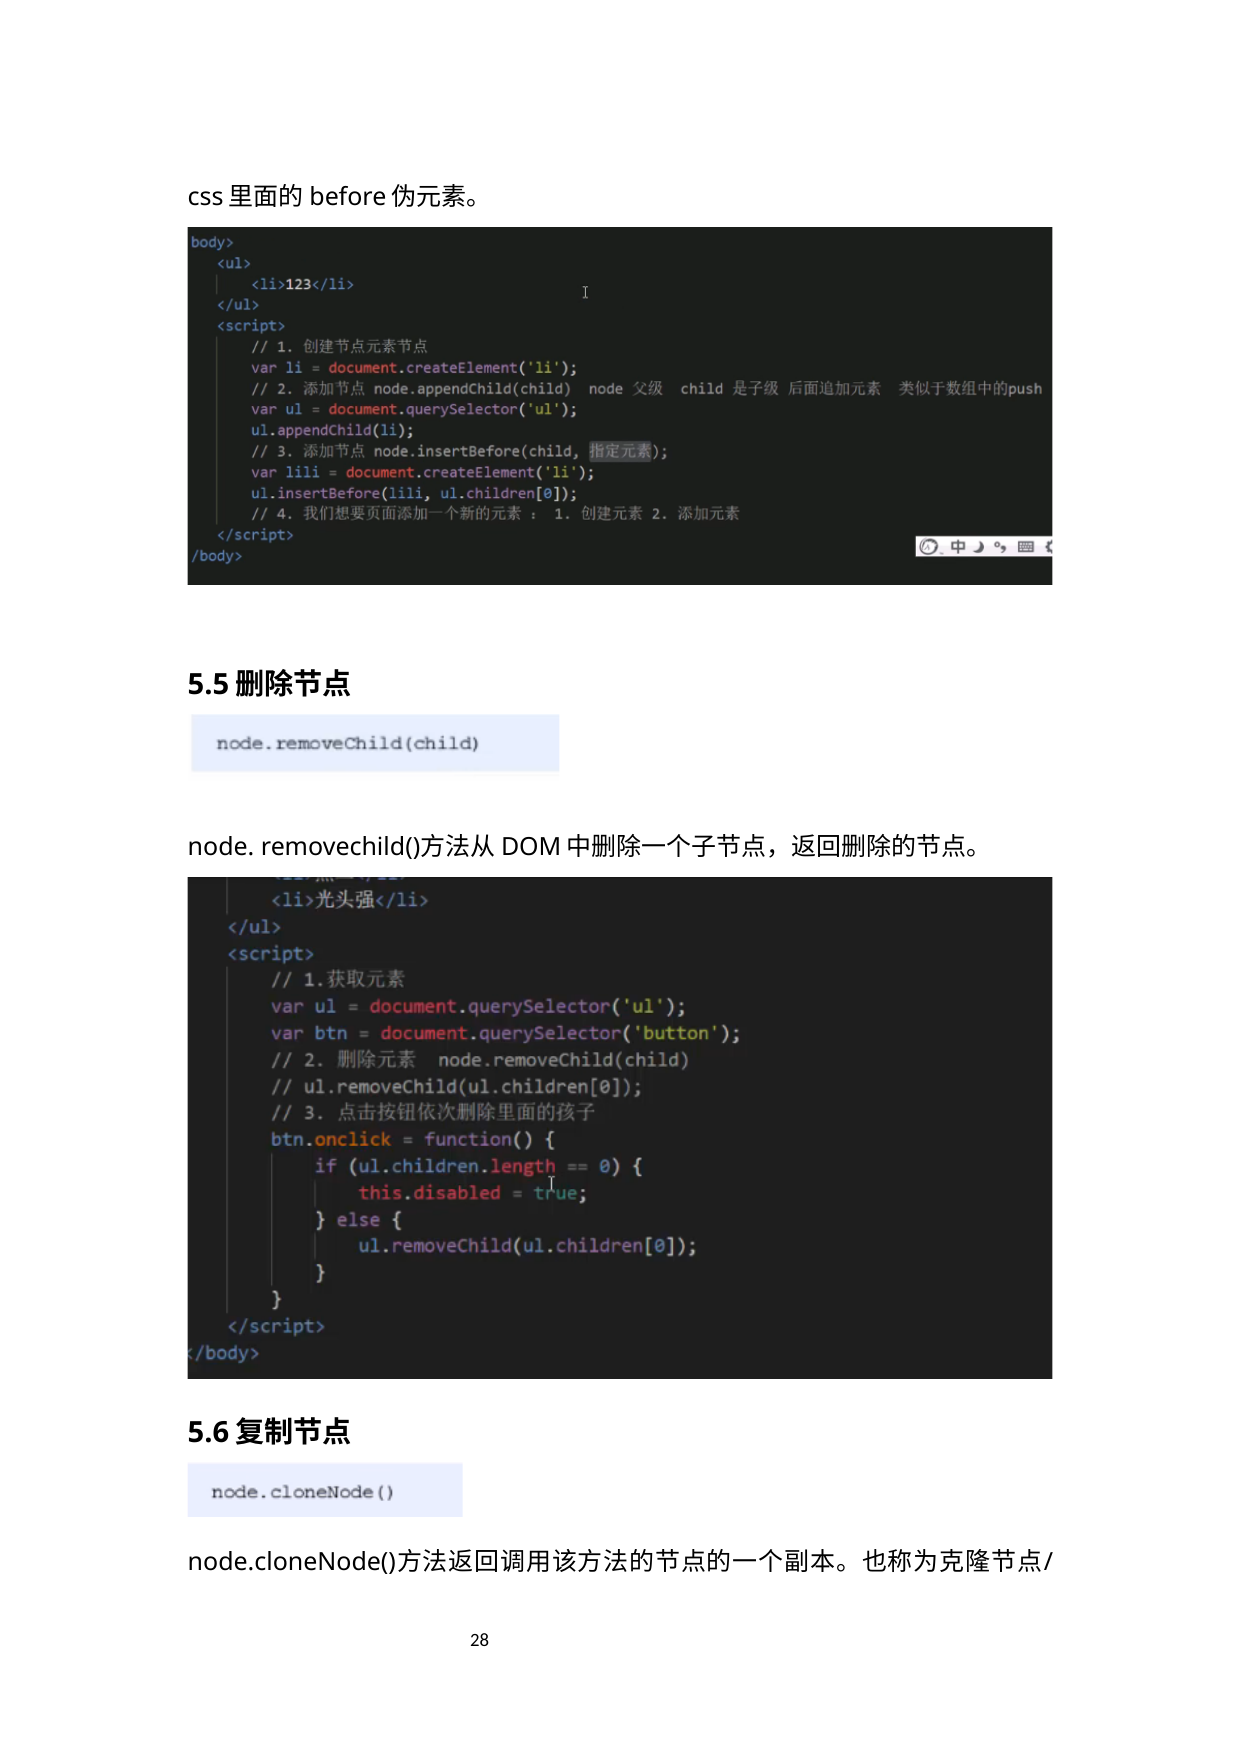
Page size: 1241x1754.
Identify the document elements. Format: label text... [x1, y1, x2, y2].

list 5.6复制节点 [187, 1397, 1053, 1462]
list node. removechild()方法从 DOM中删除一个子节点，返回删除的节点。 [187, 812, 1053, 877]
picture [187, 714, 560, 781]
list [187, 162, 1053, 227]
picture [187, 877, 1053, 1379]
list 5.5删除节点 [187, 649, 1053, 714]
picture [187, 1462, 463, 1517]
picture [187, 227, 1053, 585]
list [187, 1527, 1053, 1592]
